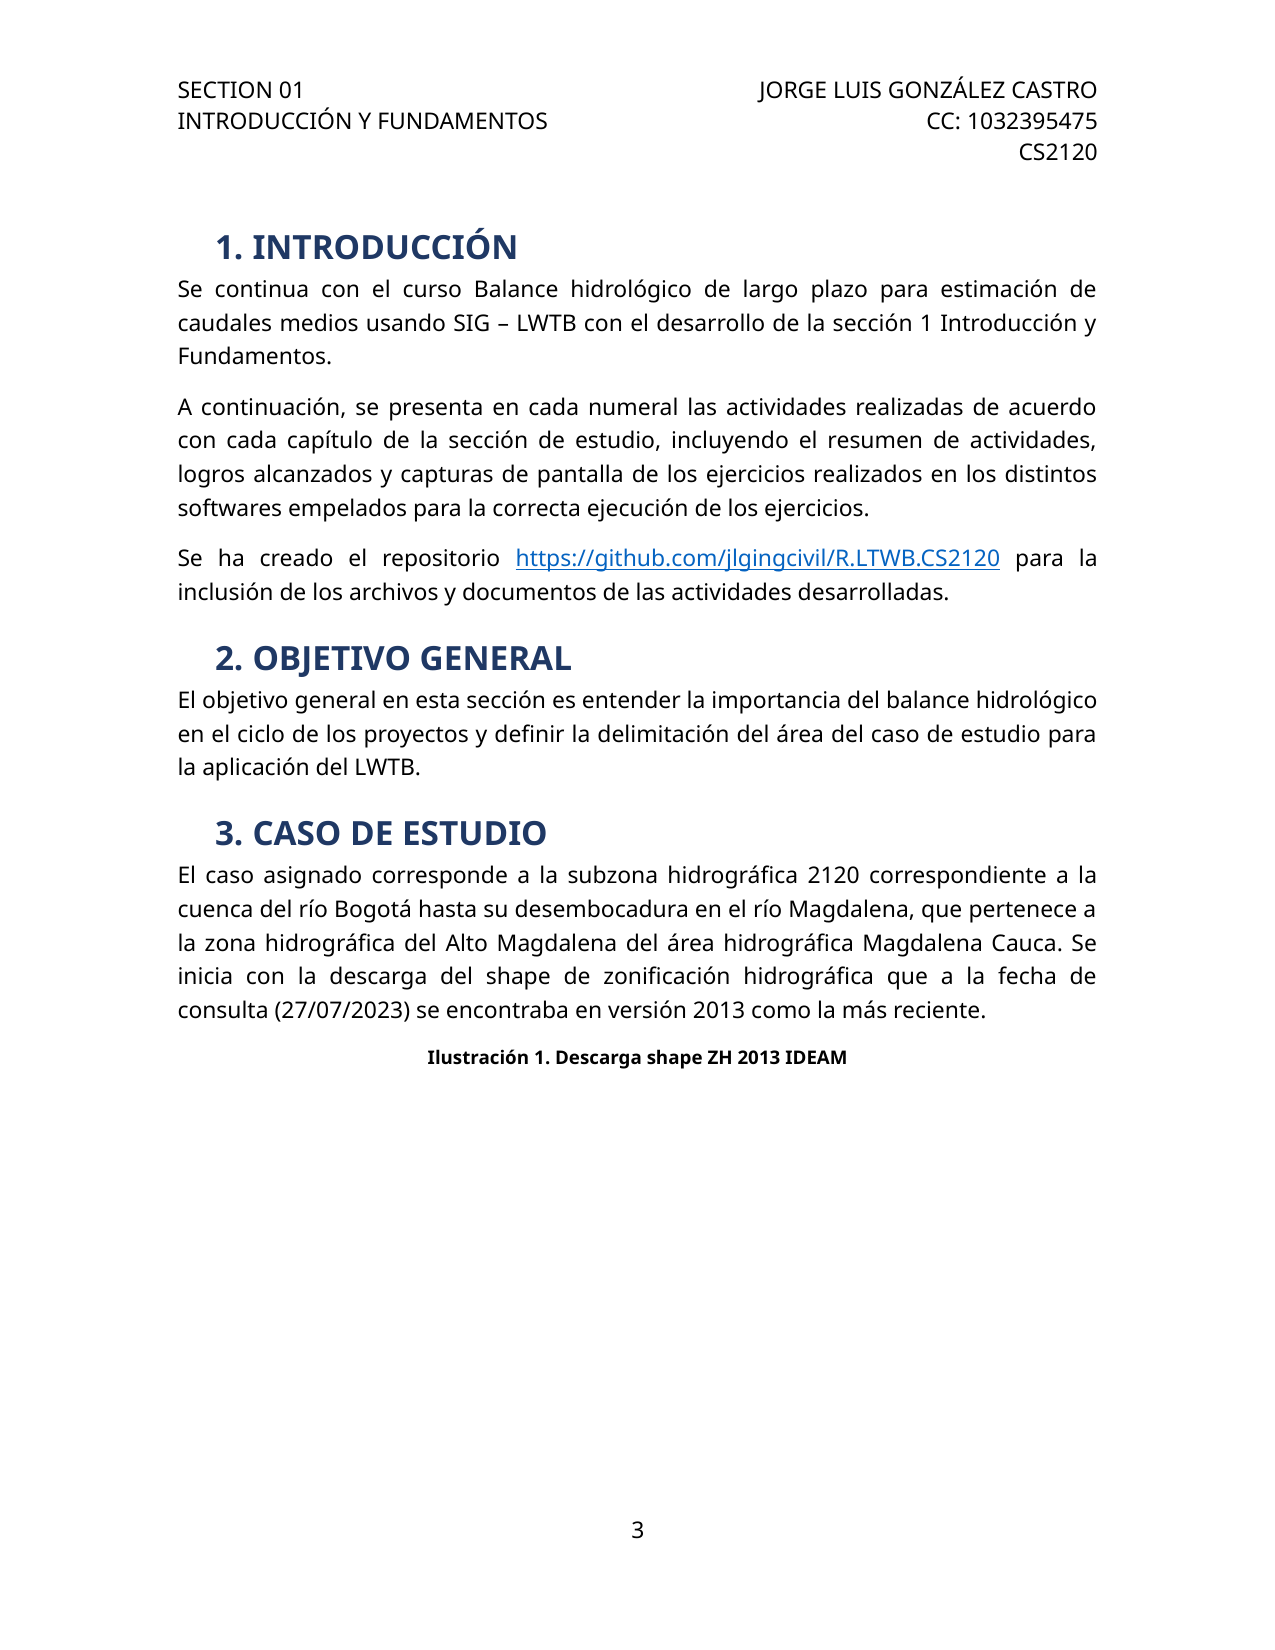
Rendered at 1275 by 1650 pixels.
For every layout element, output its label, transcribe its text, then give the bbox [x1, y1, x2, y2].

text El objetivo general en esta sección es entender la importancia del balance hidrológico en el ciclo de los proyectos y definir la delimitación del área del caso de estudio para la aplicación del LWTB. [177, 684, 1098, 782]
text Se ha creado el repositorio https://github.com/jlgingcivil/R.LTWB.CS2120 para la inclusión de los archivos y documentos de las actividades desarrolladas. [177, 542, 1098, 607]
text El caso asignado corresponde a la subzona hidrográfica 2120 correspondiente a la cuenca del río Bogotá hasta su desembocadura en el río Magdalena, que pertenece a la zona hidrográfica del Alto Magdalena del área hidrográfica Magdalena Cauca. Se inicia con la descarga del shape de zonificación hidrográfica que a la fecha de consulta (27/07/2023) se encontraba en versión 2013 como la más reciente. [177, 859, 1098, 1025]
text Se continua con el curso Balance hidrológico de largo plazo para estimación de caudales medios usando SIG – LWTB con el desarrollo de la sección 1 Introducción y Fundamentos. [177, 273, 1098, 371]
subtitle Introducción [215, 224, 1098, 269]
text A continuación, se presenta en cada numeral las actividades realizadas de acuerdo con cada capítulo de la sección de estudio, incluyendo el resumen de actividades, logros alcanzados y capturas de pantalla de los ejercicios realizados en los distintos softwares empelados para la correcta ejecución de los ejercicios. [177, 391, 1098, 523]
subtitle Caso de estudio [215, 810, 1098, 855]
subtitle Objetivo General [215, 635, 1098, 680]
